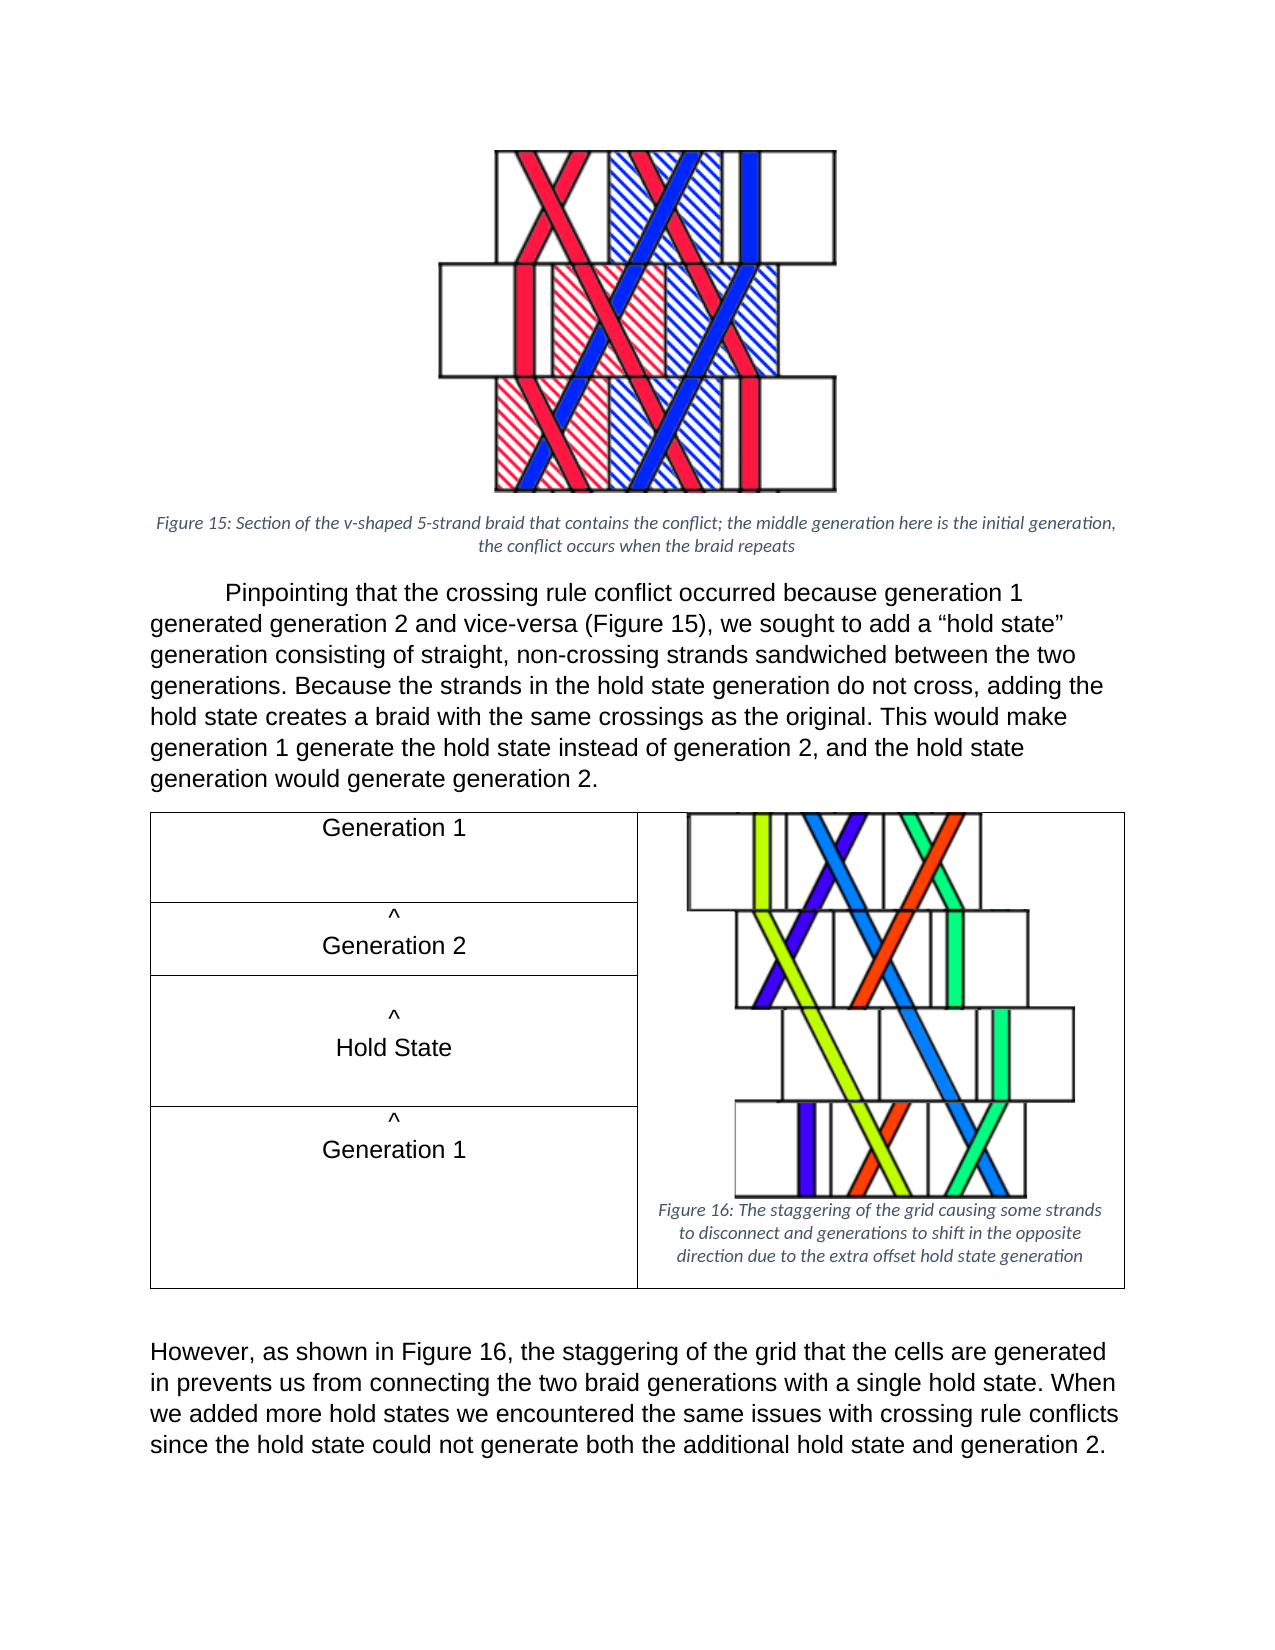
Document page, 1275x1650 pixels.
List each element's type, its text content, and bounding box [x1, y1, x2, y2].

picture [686, 812, 1076, 1199]
text Pinpointing that the crossing rule conflict occurred because generation 1 generated generation 2 and vice-versa (Figure 15), we sought to add a “hold state” generation consisting of straight, non-crossing strands sandwiched between the two generations. Because the strands in the hold state generation do not cross, adding the hold state creates a braid with the same crossings as the original. This would make generation 1 generate the hold state instead of generation 2, and the hold state generation would generate generation 2. [150, 578, 1125, 793]
table_cell ^ Generation 2 [151, 903, 637, 974]
table_cell ^ Generation 1 [151, 1107, 637, 1288]
text However, as shown in Figure 16, the staggering of the grid that the cells are generated in prevents us from connecting the two braid generations with a single hold state. When we added more hold states we encountered the same issues with crossing rule conflicts since the hold state could not generate both the additional hold state and generation 2. [150, 1337, 1125, 1459]
table_header Generation 1 [151, 813, 637, 902]
picture [438, 150, 837, 493]
table_cell ^ Hold State [151, 976, 637, 1106]
